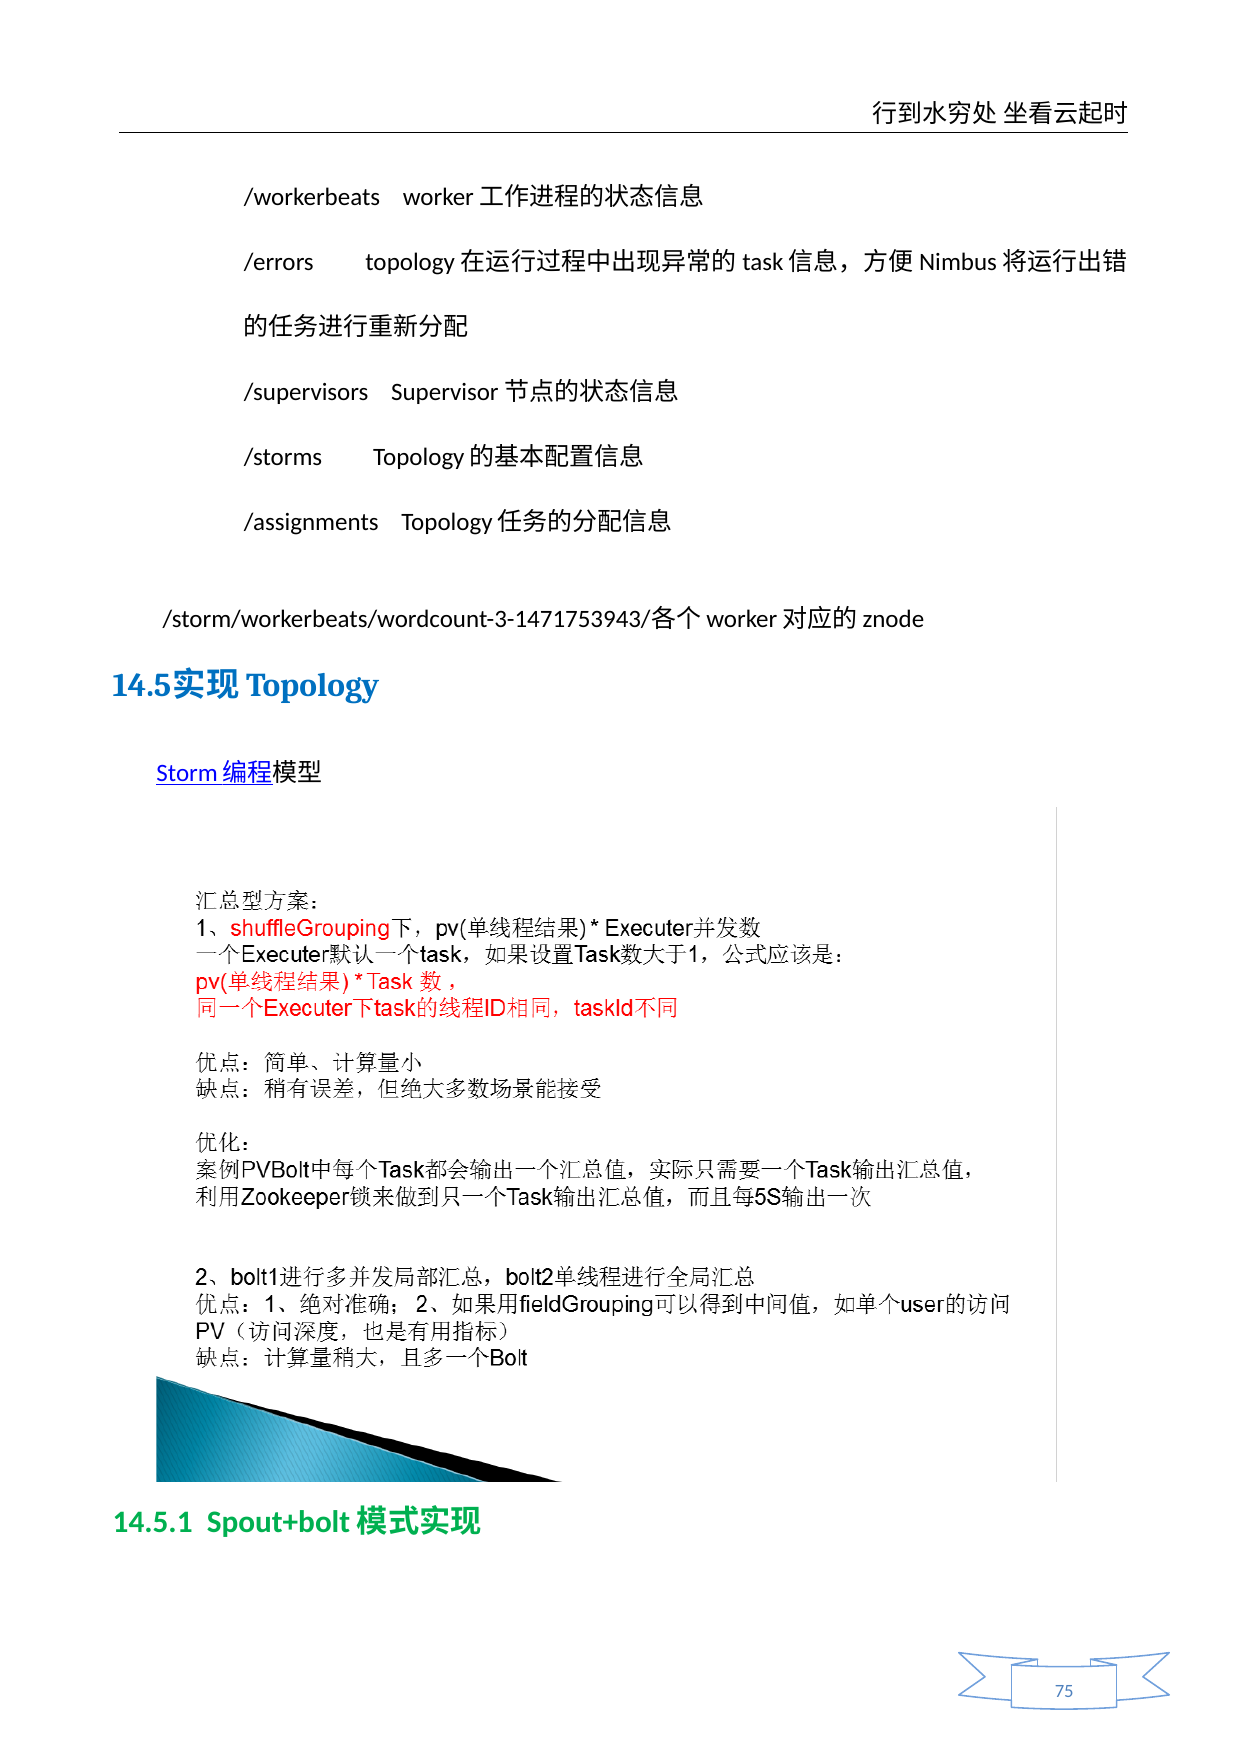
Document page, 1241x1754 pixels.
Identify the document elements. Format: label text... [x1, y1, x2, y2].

text /assignments Topology任务的分配信息 [119, 487, 1128, 552]
text /workerbeats worker工作进程的状态信息 [119, 162, 1128, 227]
text /errors topology在运行过程中出现异常的task信息，方便Nimbus将运行出错的任务进行重新分配 [244, 227, 1128, 357]
picture [156, 807, 1057, 1482]
text /storms Topology的基本配置信息 [119, 422, 1128, 487]
text /storm/workerbeats/wordcount-3-1471753943/各个worker对应的znode [162, 584, 1128, 649]
text Storm编程模型 [119, 738, 1128, 803]
subtitle 实现Topology [112, 649, 1128, 714]
subtitle Spout+bolt模式实现 [112, 1486, 1128, 1551]
text /supervisors Supervisor节点的状态信息 [119, 357, 1128, 422]
